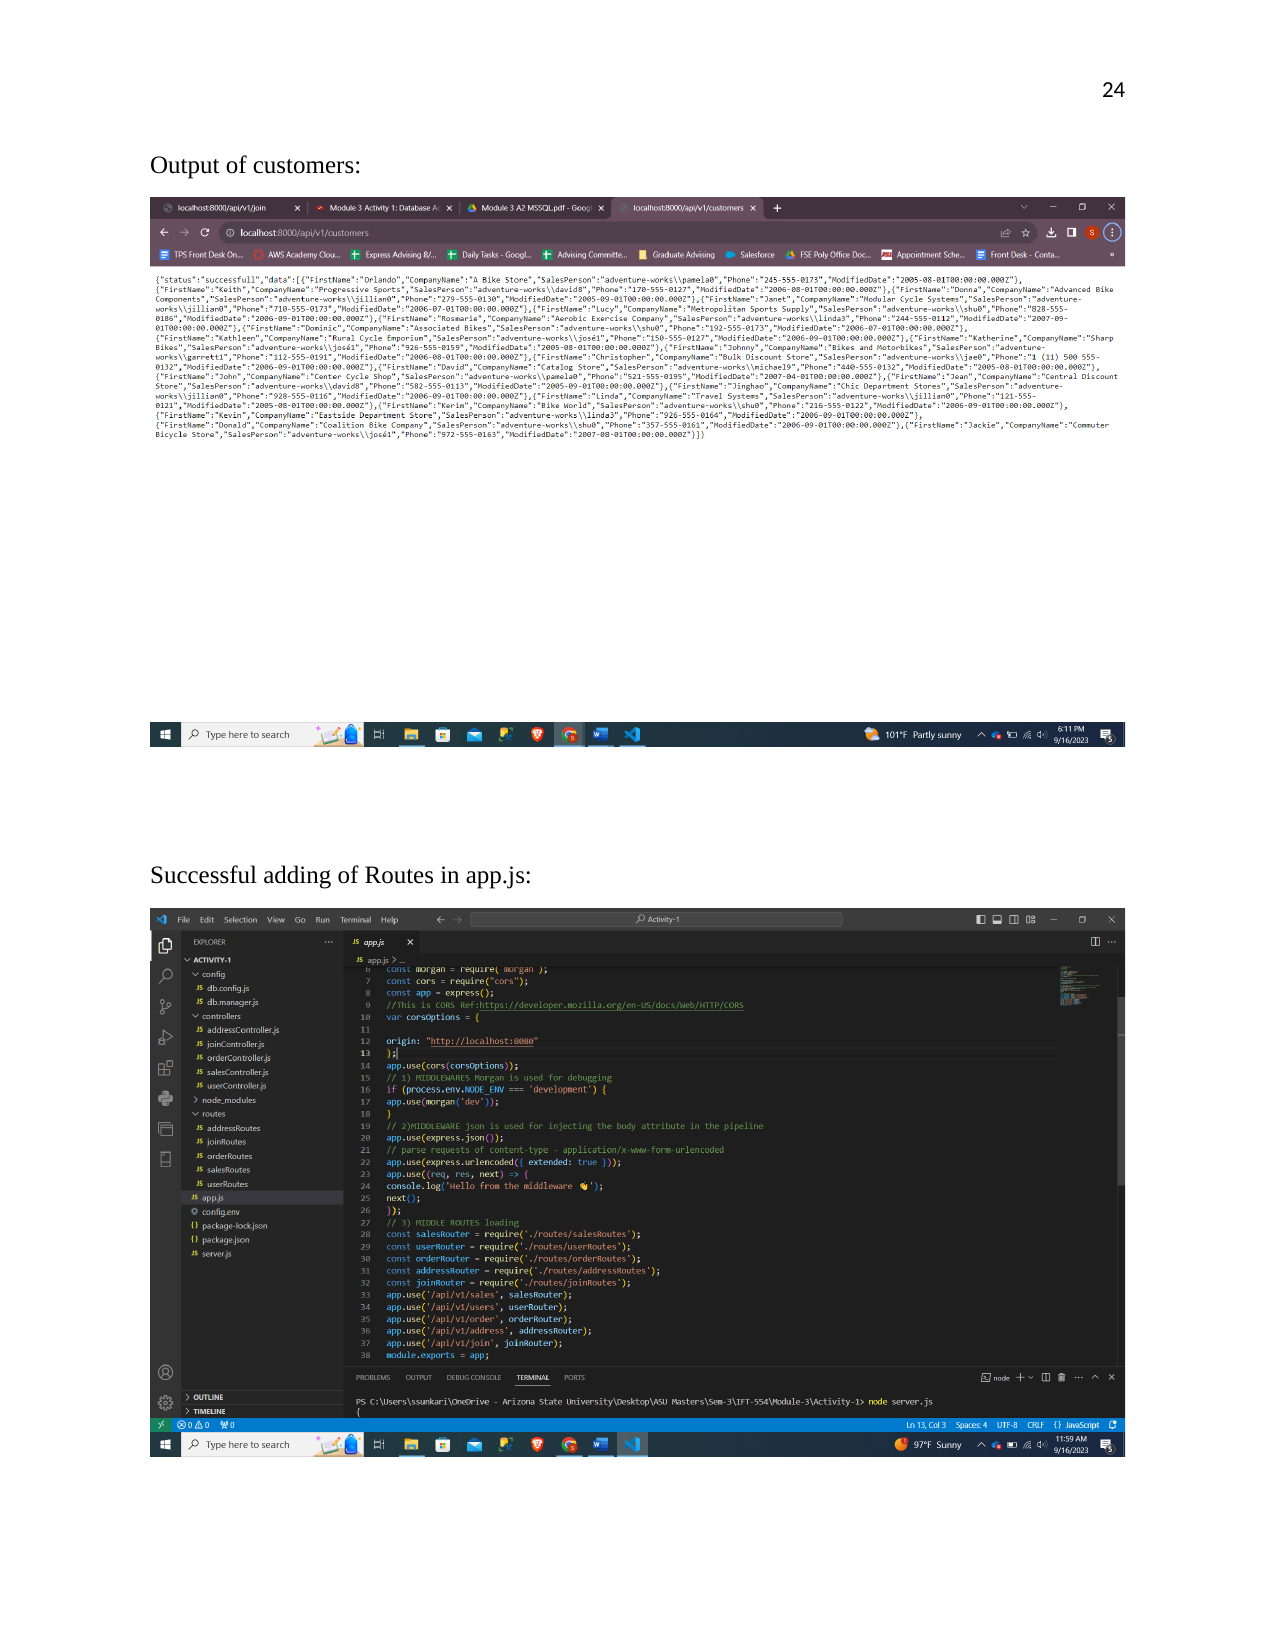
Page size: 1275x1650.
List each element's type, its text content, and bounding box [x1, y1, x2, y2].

text Successful adding of Routes in app.js: [150, 860, 1125, 889]
text Output of customers: [150, 150, 1125, 179]
picture [150, 908, 1125, 1457]
picture [150, 197, 1125, 747]
